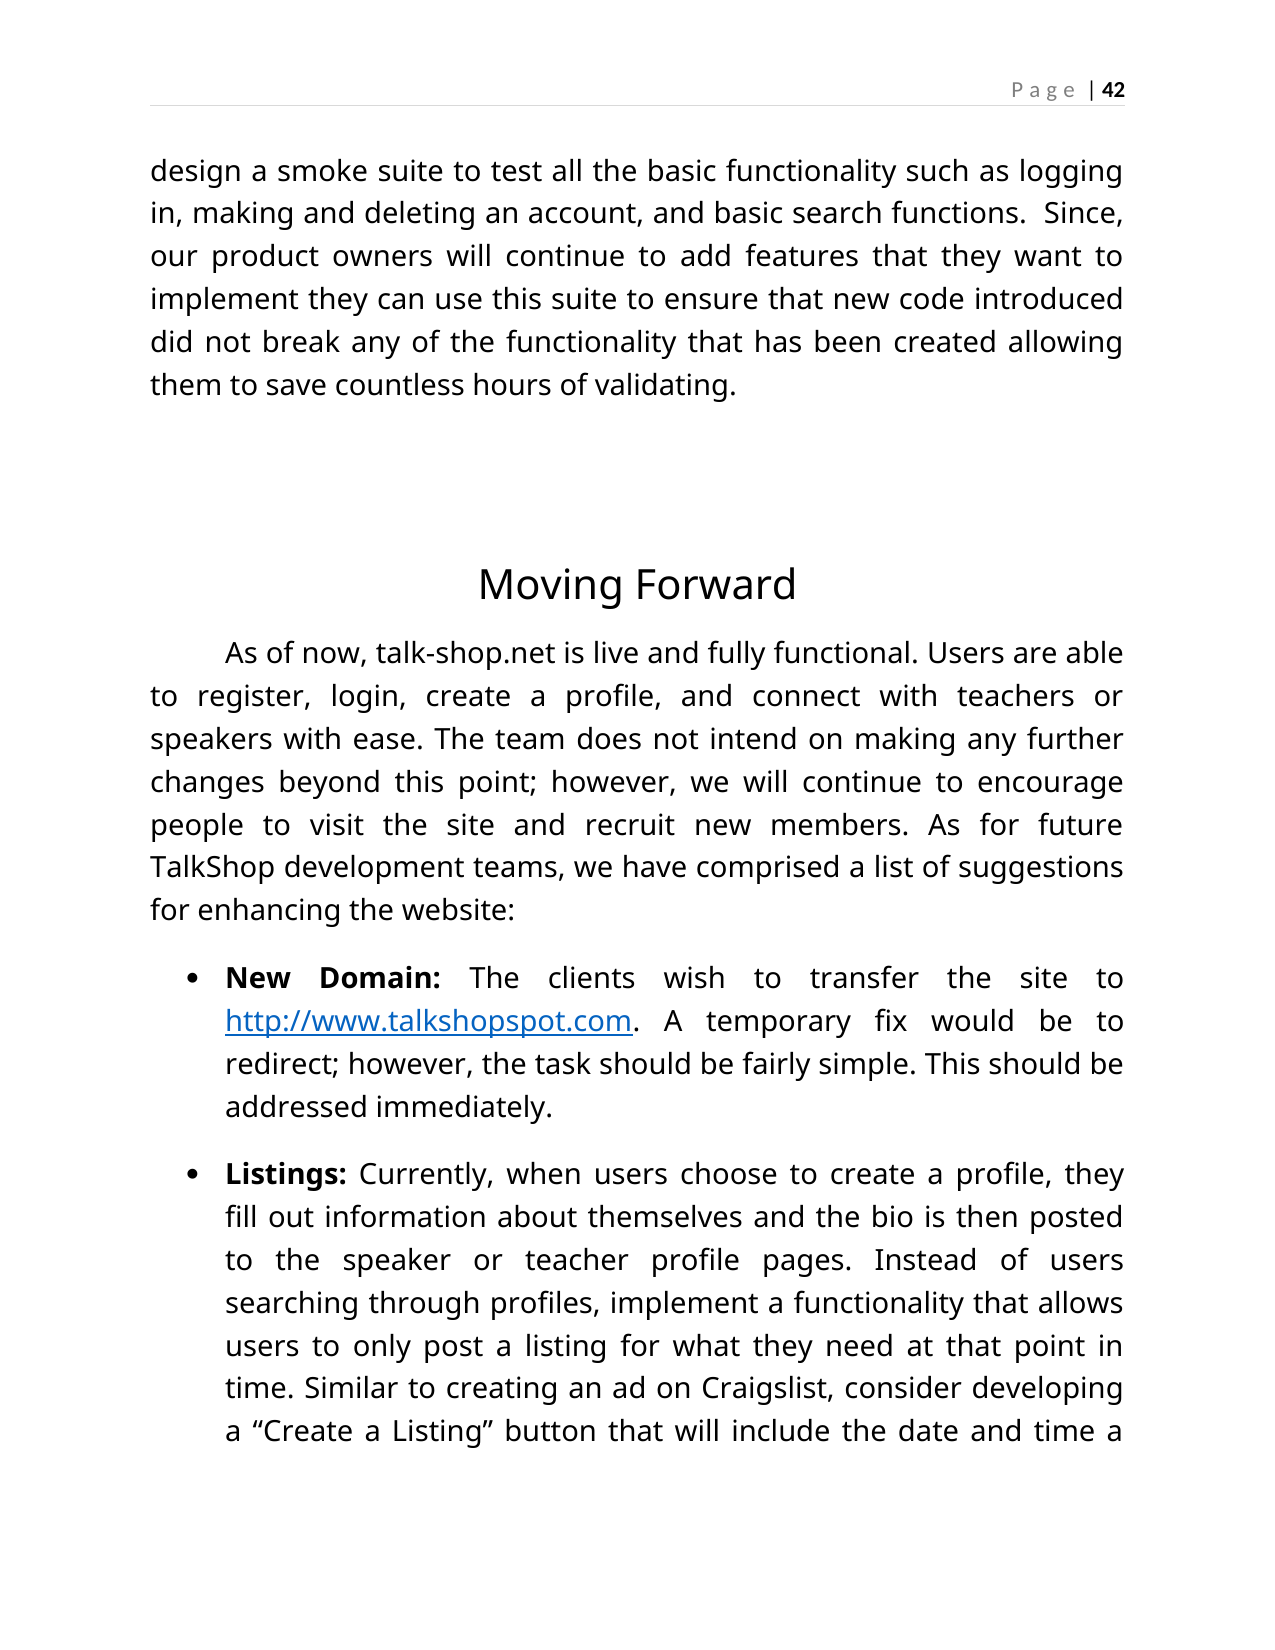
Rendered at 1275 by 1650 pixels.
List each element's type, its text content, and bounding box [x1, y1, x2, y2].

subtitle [187, 1154, 1125, 1450]
subtitle As of now, talk-shop.net is live and fully functional. Users are able to register, login, create a profile, and connect with teachers or speakers with ease. The team does not intend on making any further changes beyond this point; however, we will continue to encourage people to visit the site and recruit new members. As for future TalkShop development teams, we have comprised a list of suggestions for enhancing the website: [150, 633, 1125, 929]
subtitle New Domain: The clients wish to transfer the site to http://www.talkshopspot.com. A temporary fix would be to redirect; however, the task should be fairly simple. This should be addressed immediately. [187, 957, 1125, 1126]
subtitle Moving Forward [150, 555, 1125, 612]
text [150, 150, 1125, 404]
